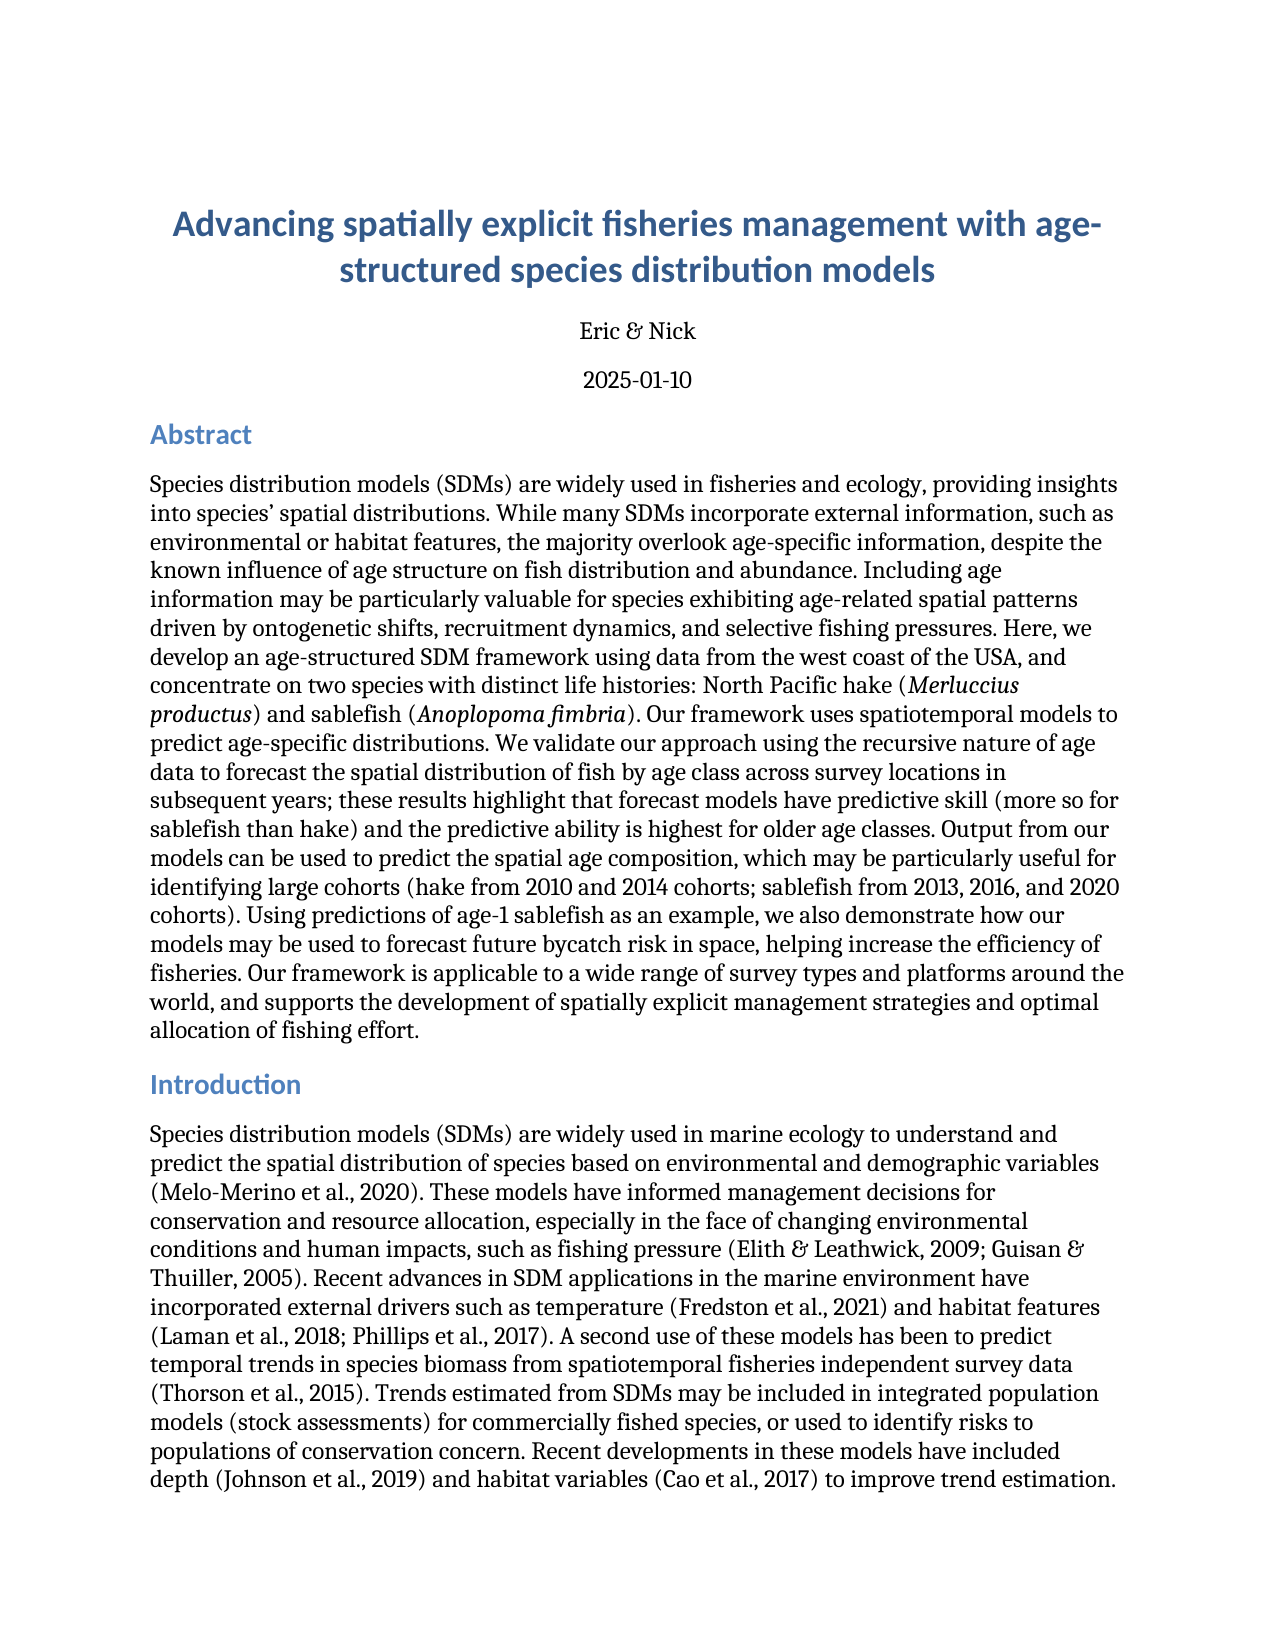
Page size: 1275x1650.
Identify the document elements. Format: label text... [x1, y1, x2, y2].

subtitle Introduction [150, 1066, 1125, 1102]
text Eric & Nick [150, 317, 1125, 345]
title Advancing spatially explicit fisheries management with age-structured species distribution models [150, 200, 1125, 292]
subtitle Abstract [150, 416, 1125, 451]
text 2025-01-10 [150, 366, 1125, 395]
text Species distribution models (SDMs) are widely used in fisheries and ecology, providing insights into species’ spatial distributions. While many SDMs incorporate external information, such as environmental or habitat features, the majority overlook age-specific information, despite the known influence of age structure on fish distribution and abundance. Including age information may be particularly valuable for species exhibiting age-related spatial patterns driven by ontogenetic shifts, recruitment dynamics, and selective fishing pressures. Here, we develop an age-structured SDM framework using data from the west coast of the USA, and concentrate on two species with distinct life histories: North Pacific hake (Merluccius productus) and sablefish (Anoplopoma fimbria). Our framework uses spatiotemporal models to predict age-specific distributions. We validate our approach using the recursive nature of age data to forecast the spatial distribution of fish by age class across survey locations in subsequent years; these results highlight that forecast models have predictive skill (more so for sablefish than hake) and the predictive ability is highest for older age classes. Output from our models can be used to predict the spatial age composition, which may be particularly useful for identifying large cohorts (hake from 2010 and 2014 cohorts; sablefish from 2013, 2016, and 2020 cohorts). Using predictions of age-1 sablefish as an example, we also demonstrate how our models may be used to forecast future bycatch risk in space, helping increase the efficiency of fisheries. Our framework is applicable to a wide range of survey types and platforms around the world, and supports the development of spatially explicit management strategies and optimal allocation of fishing effort. [150, 470, 1125, 1045]
text Species distribution models (SDMs) are widely used in marine ecology to understand and predict the spatial distribution of species based on environmental and demographic variables (Melo-Merino et al., 2020). These models have informed management decisions for conservation and resource allocation, especially in the face of changing environmental conditions and human impacts, such as fishing pressure (Elith & Leathwick, 2009; Guisan & Thuiller, 2005). Recent advances in SDM applications in the marine environment have incorporated external drivers such as temperature (Fredston et al., 2021) and habitat features (Laman et al., 2018; Phillips et al., 2017). A second use of these models has been to predict temporal trends in species biomass from spatiotemporal fisheries independent survey data (Thorson et al., 2015). Trends estimated from SDMs may be included in integrated population models (stock assessments) for commercially fished species, or used to identify risks to populations of conservation concern. Recent developments in these models have included depth (Johnson et al., 2019) and habitat variables (Cao et al., 2017) to improve trend estimation. [150, 1120, 1125, 1494]
